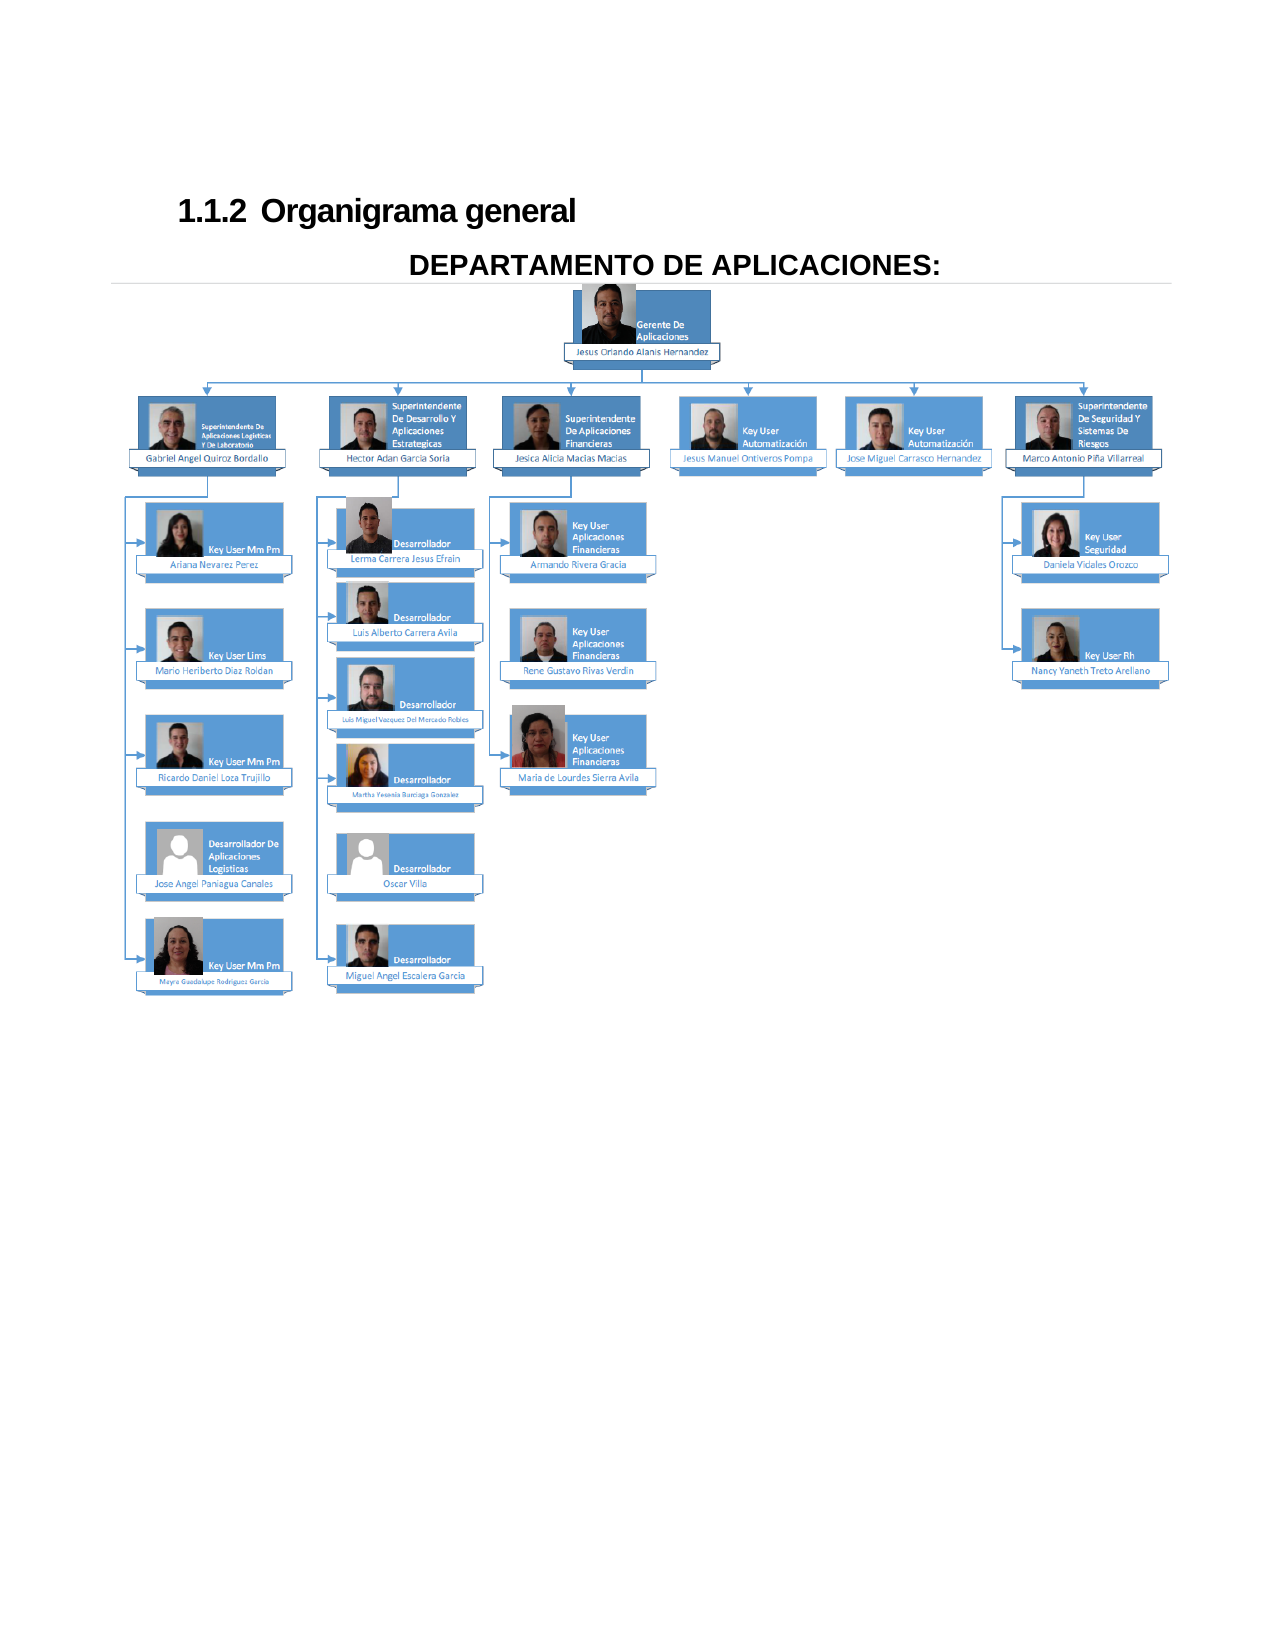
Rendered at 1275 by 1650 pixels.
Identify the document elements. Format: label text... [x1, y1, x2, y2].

text Organigrama general [177, 191, 1098, 229]
list DEPARTAMENTO DE APLICACIONES: [252, 248, 1098, 282]
picture [111, 282, 1172, 996]
